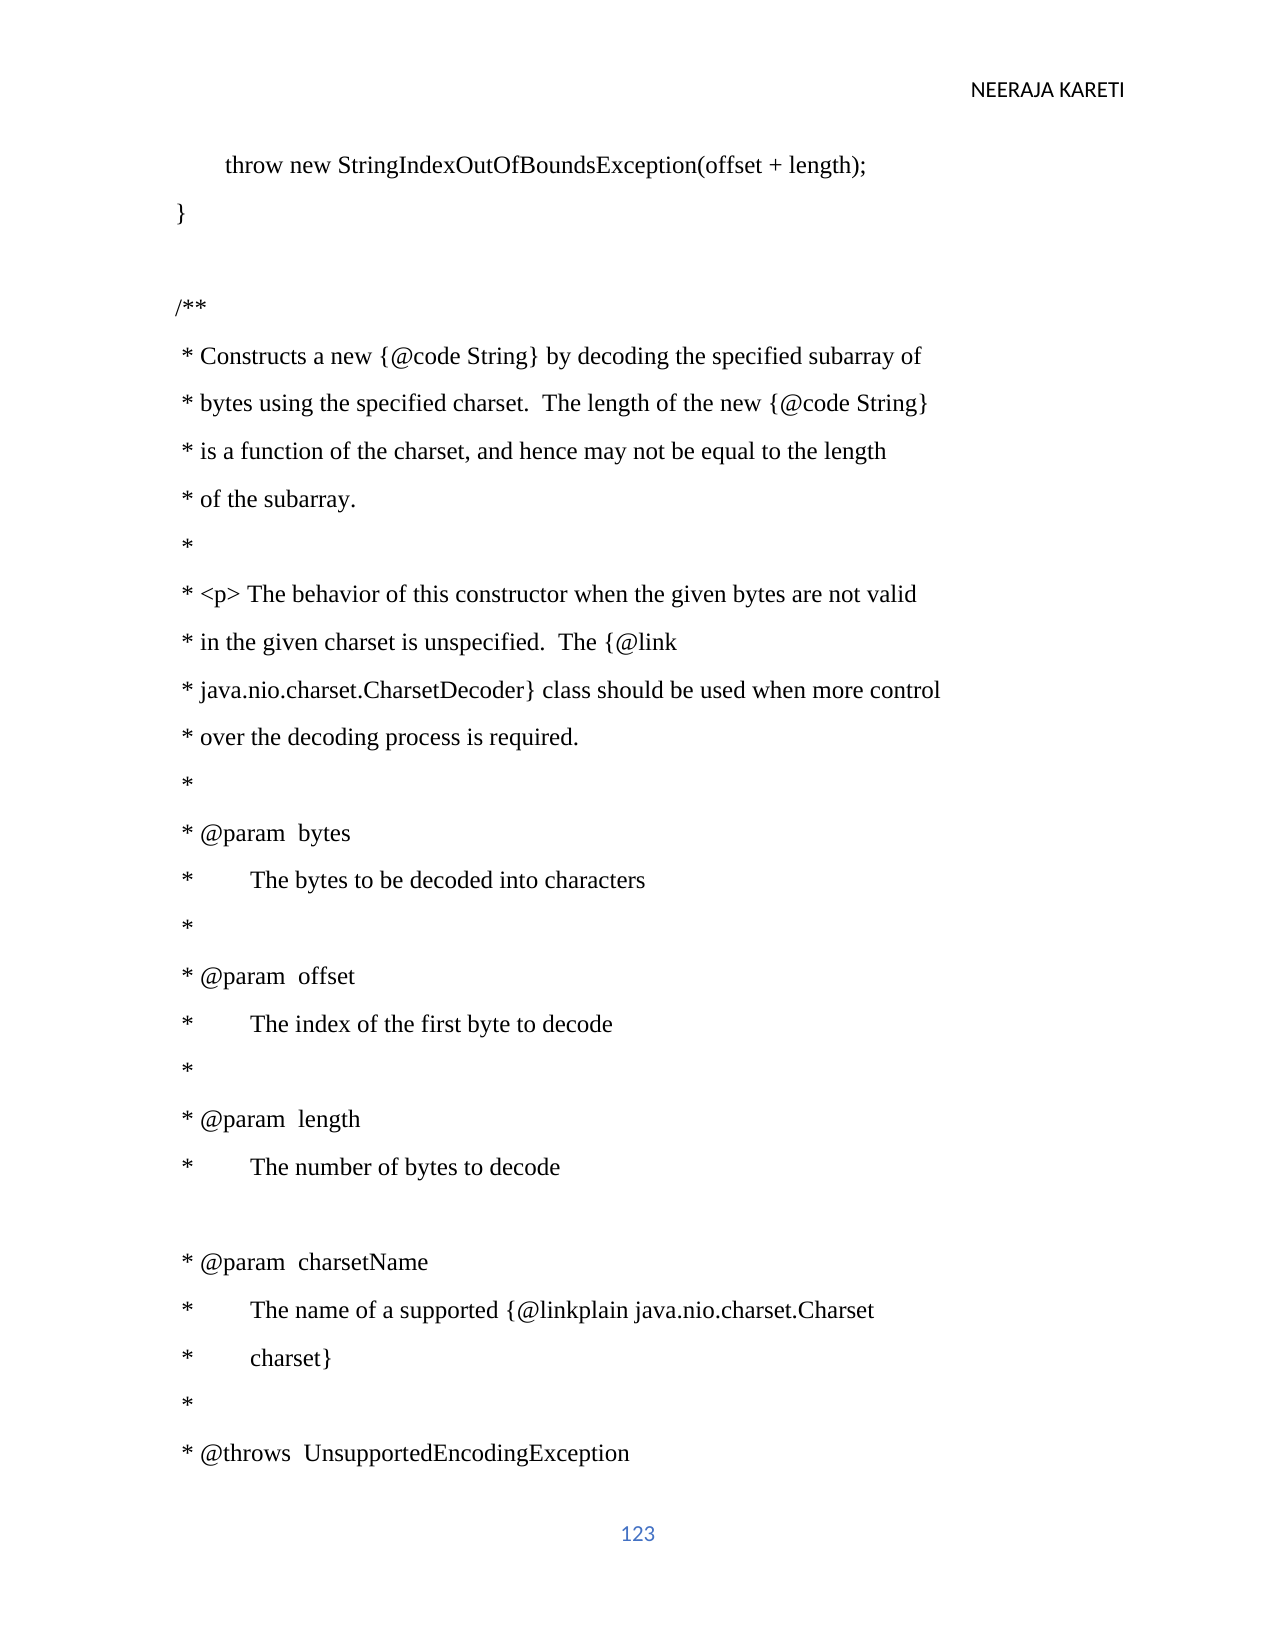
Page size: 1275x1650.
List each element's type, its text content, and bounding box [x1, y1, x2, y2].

text * The index of the first byte to decode [150, 1009, 1125, 1037]
text * in the given charset is unspecified. The {@link [150, 627, 1125, 656]
text * The number of bytes to decode [150, 1152, 1125, 1181]
text throw new StringIndexOutOfBoundsException(offset + length); [150, 150, 1125, 179]
text * over the decoding process is required. [150, 722, 1125, 751]
text * The name of a supported {@linkplain java.nio.charset.Charset [150, 1295, 1125, 1324]
text * is a function of the charset, and hence may not be equal to the length [150, 436, 1125, 465]
text * @param bytes [150, 818, 1125, 847]
text * of the subarray. [150, 484, 1125, 513]
text * @param length [150, 1104, 1125, 1133]
text * @param offset [150, 961, 1125, 990]
text * charset} [150, 1343, 1125, 1371]
text /** [150, 293, 1125, 322]
text * java.nio.charset.CharsetDecoder} class should be used when more control [150, 675, 1125, 703]
text * @param charsetName [150, 1247, 1125, 1276]
text * [150, 770, 1125, 799]
text * [150, 532, 1125, 560]
text * The bytes to be decoded into characters [150, 866, 1125, 894]
text * [150, 1056, 1125, 1085]
text * bytes using the specified charset. The length of the new {@code String} [150, 388, 1125, 417]
text * [150, 913, 1125, 942]
text * [150, 1390, 1125, 1419]
text * Constructs a new {@code String} by decoding the specified subarray of [150, 341, 1125, 369]
text } [150, 198, 1125, 226]
text * @throws UnsupportedEncodingException [150, 1438, 1125, 1467]
text * <p> The behavior of this constructor when the given bytes are not valid [150, 579, 1125, 608]
